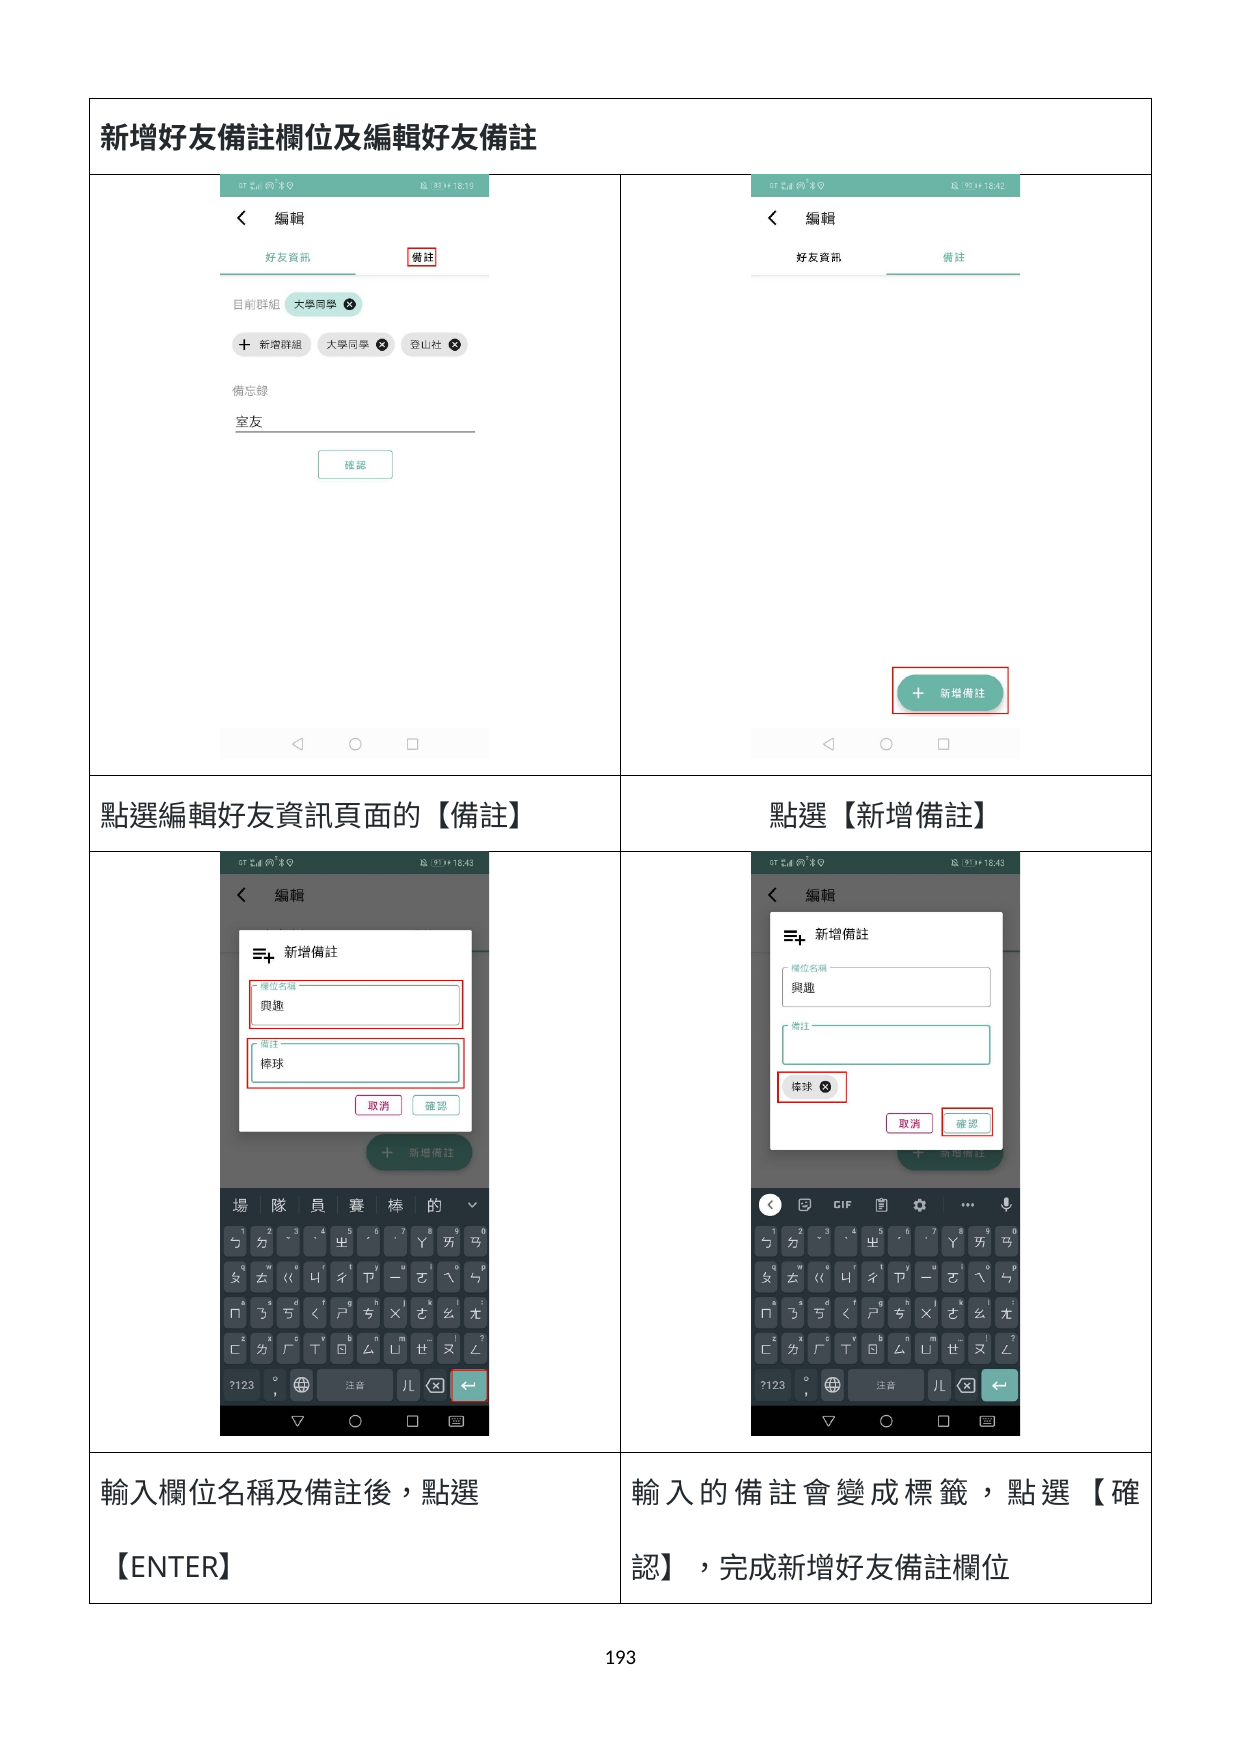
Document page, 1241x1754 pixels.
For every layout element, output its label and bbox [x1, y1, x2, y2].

picture [751, 851, 1021, 1436]
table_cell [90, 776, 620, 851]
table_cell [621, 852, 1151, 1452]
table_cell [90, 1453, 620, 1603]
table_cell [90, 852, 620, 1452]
picture [220, 851, 490, 1436]
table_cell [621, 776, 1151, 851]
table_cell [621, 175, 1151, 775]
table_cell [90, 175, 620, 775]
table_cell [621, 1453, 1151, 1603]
picture [751, 174, 1021, 759]
picture [220, 174, 490, 759]
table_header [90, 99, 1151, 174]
